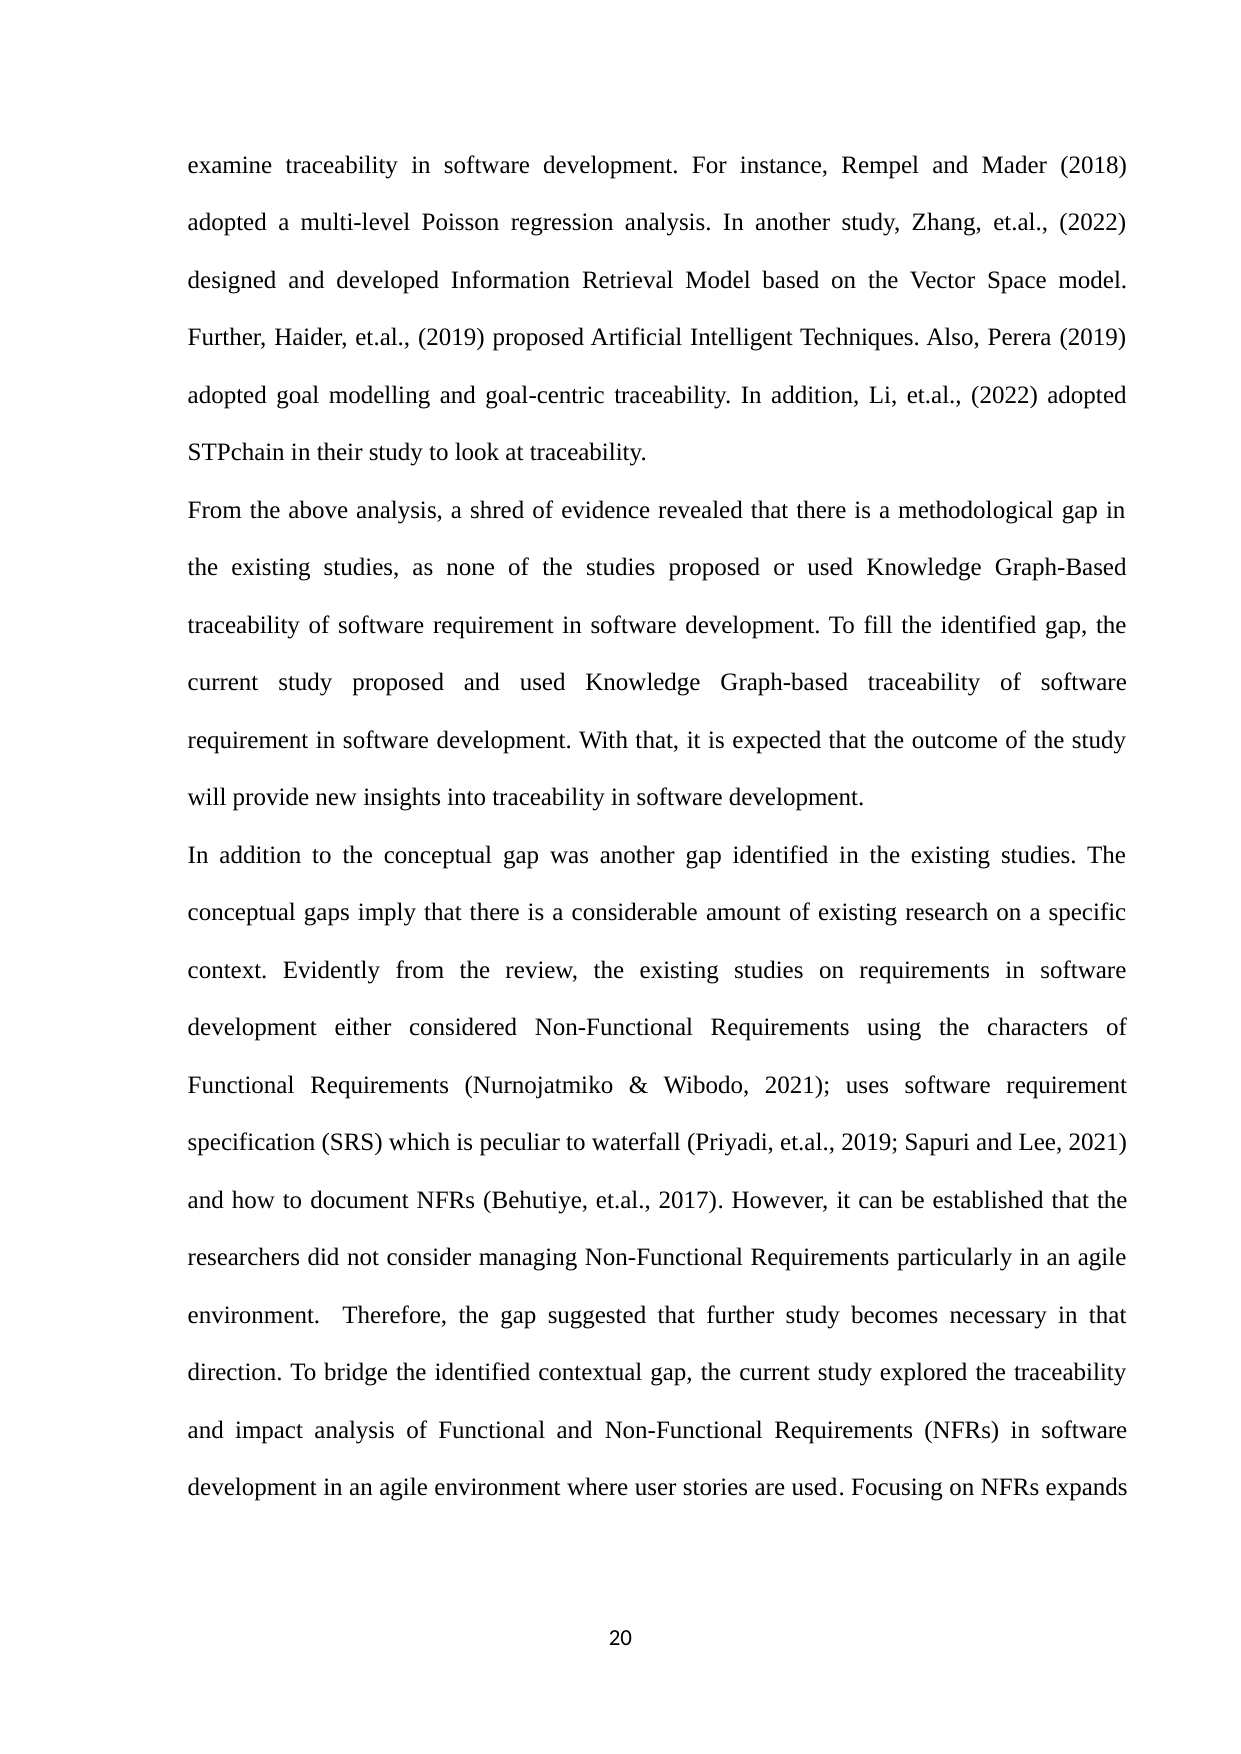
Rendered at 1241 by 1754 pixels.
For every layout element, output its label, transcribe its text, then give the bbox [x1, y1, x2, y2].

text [187, 840, 1128, 1501]
text From the above analysis, a shred of evidence revealed that there is a methodological gap in the existing studies, as none of the studies proposed or used Knowledge Graph-Based traceability of software requirement in software development. To fill the identified gap, the current study proposed and used Knowledge Graph-based traceability of software requirement in software development. With that, it is expected that the outcome of the study will provide new insights into traceability in software development. [187, 495, 1128, 811]
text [187, 150, 1128, 466]
